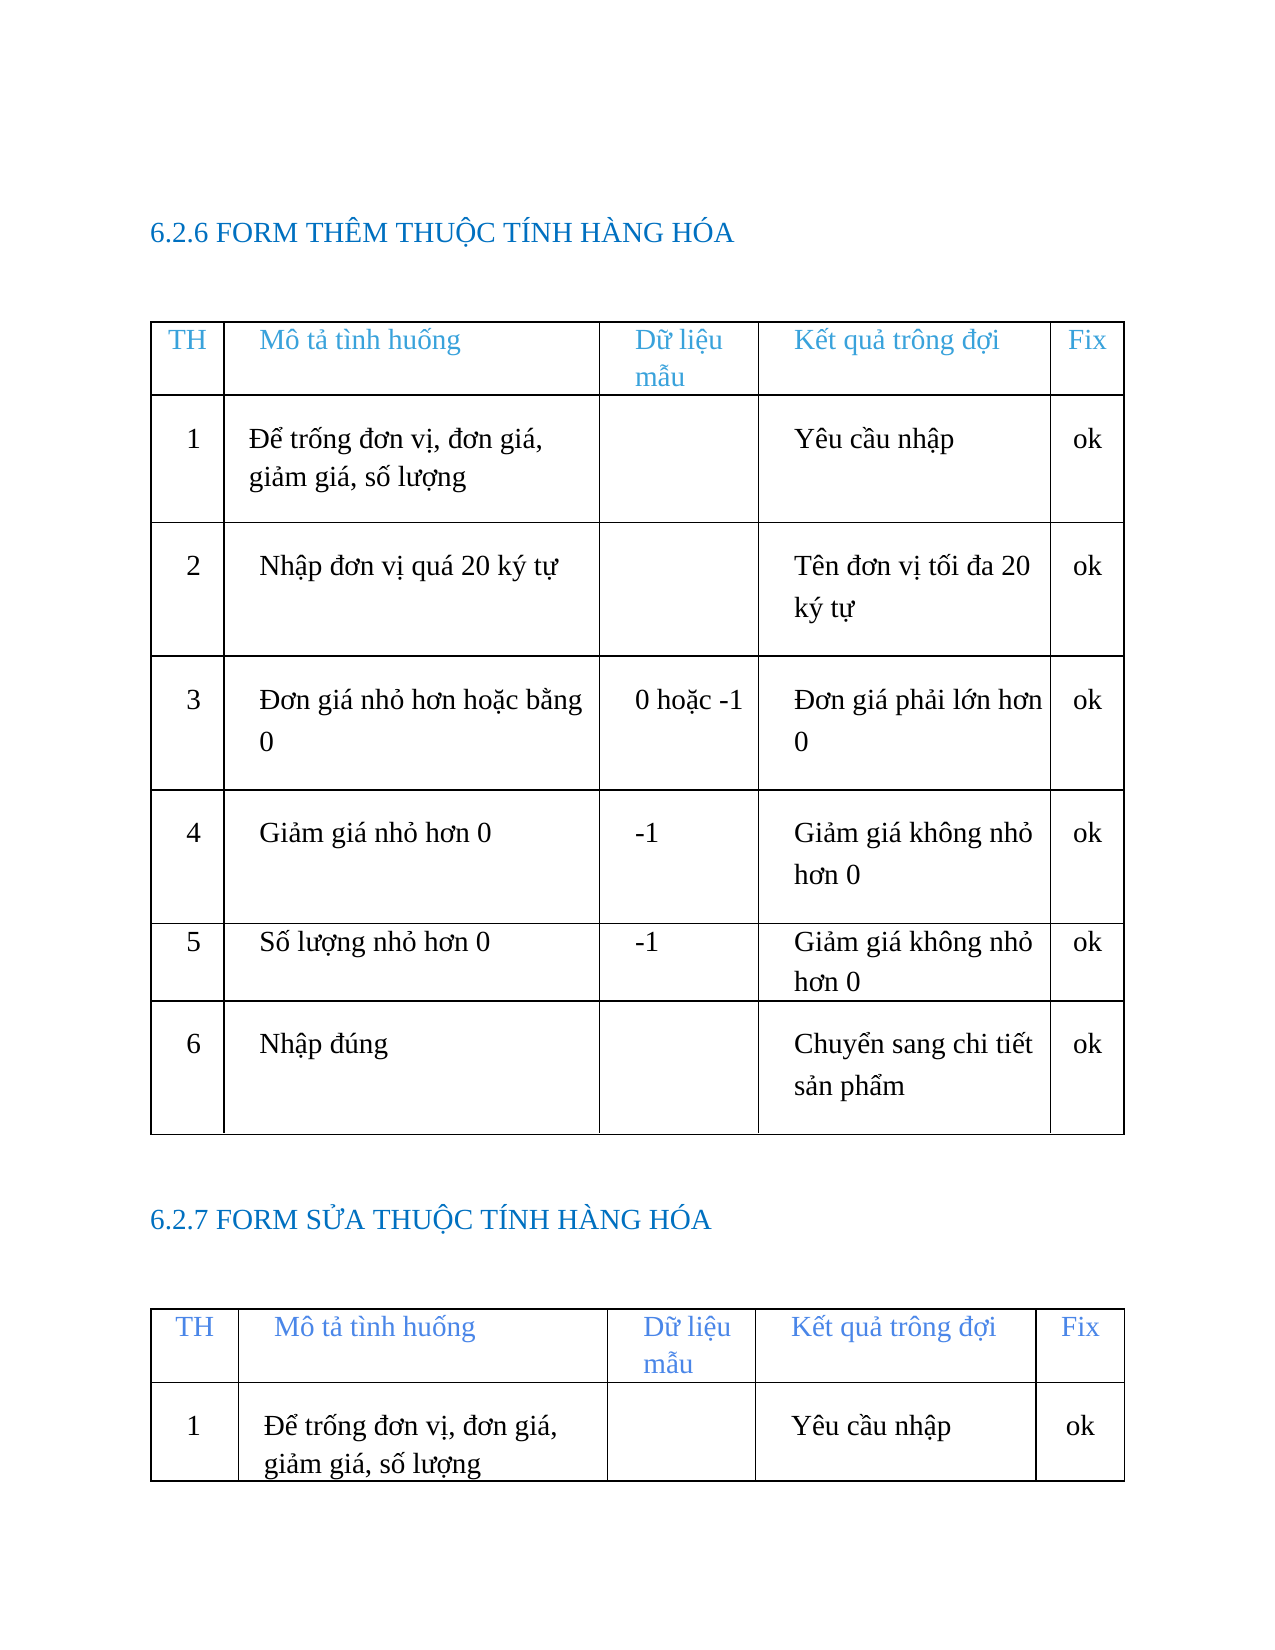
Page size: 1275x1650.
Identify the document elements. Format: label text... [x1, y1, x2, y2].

table_cell Giảm giá nhỏ hơn 0 [225, 791, 599, 922]
table_cell Nhập đơn vị quá 20 ký tự [225, 523, 599, 655]
table_header Fix [1037, 1310, 1124, 1381]
table_cell ok [1051, 1002, 1123, 1133]
table_cell Đơn giá nhỏ hơn hoặc bằng 0 [225, 657, 599, 789]
table_cell Để trống đơn vị, đơn giá, giảm giá, số lượng [225, 396, 599, 522]
table_cell ok [1051, 523, 1123, 655]
table_cell 5 [152, 924, 223, 1000]
table_cell [600, 396, 758, 522]
table_header Kết quả trông đợi [759, 323, 1050, 394]
table_cell 1 [152, 396, 223, 522]
table_cell 0 hoặc -1 [600, 657, 758, 789]
table_header Mô tả tình huống [239, 1310, 607, 1381]
table_cell Nhập đúng [225, 1002, 599, 1133]
table_cell Yêu cầu nhập [756, 1383, 1035, 1480]
table_cell Chuyển sang chi tiết sản phẩm [759, 1002, 1050, 1133]
subtitle 6.2.7 FORM SỬA THUỘC TÍNH HÀNG HÓA [150, 1202, 1125, 1236]
table_header Kết quả trông đợi [756, 1310, 1035, 1381]
table_cell -1 [600, 791, 758, 922]
table_header Fix [1051, 323, 1123, 394]
table_header Dữ liệu mẫu [600, 323, 758, 394]
table_cell 1 [152, 1383, 238, 1480]
table_cell 2 [152, 523, 223, 655]
table_header TH [152, 1310, 238, 1381]
table_cell Yêu cầu nhập [759, 396, 1050, 522]
table_cell -1 [600, 924, 758, 1000]
table_cell Đơn giá phải lớn hơn 0 [759, 657, 1050, 789]
table_cell 3 [152, 657, 223, 789]
table_header Mô tả tình huống [225, 323, 599, 394]
table_cell Để trống đơn vị, đơn giá, giảm giá, số lượng [239, 1383, 607, 1480]
table_cell ok [1051, 791, 1123, 922]
table_cell [608, 1383, 755, 1480]
table_header TH [152, 323, 223, 394]
table_cell Giảm giá không nhỏ hơn 0 [759, 791, 1050, 922]
table_cell ok [1051, 924, 1123, 1000]
table_cell Tên đơn vị tối đa 20 ký tự [759, 523, 1050, 655]
table_cell ok [1051, 396, 1123, 522]
table_cell [600, 1002, 758, 1133]
table_cell ok [1037, 1383, 1124, 1480]
table_cell Số lượng nhỏ hơn 0 [225, 924, 599, 1000]
table_cell [600, 523, 758, 655]
subtitle 6.2.6 FORM THÊM THUỘC TÍNH HÀNG HÓA [150, 215, 1125, 249]
table_header Dữ liệu mẫu [608, 1310, 755, 1381]
table_cell 4 [152, 791, 223, 922]
table_cell 6 [152, 1002, 223, 1133]
table_cell ok [1051, 657, 1123, 789]
table_cell Giảm giá không nhỏ hơn 0 [759, 924, 1050, 1000]
